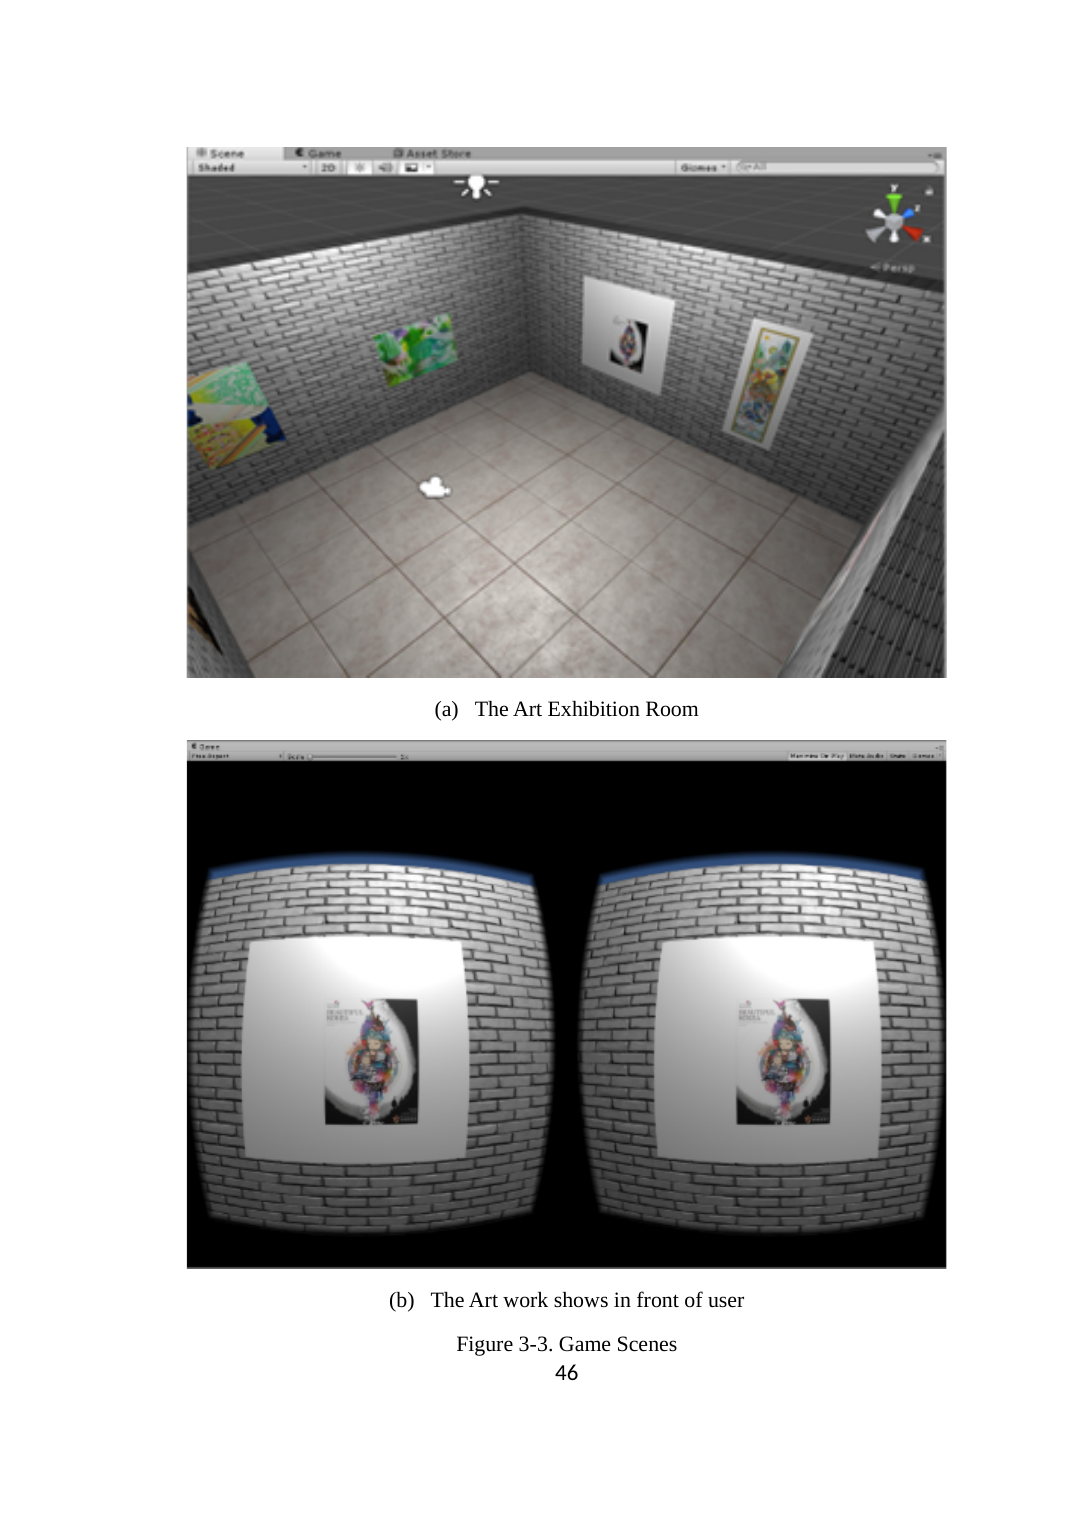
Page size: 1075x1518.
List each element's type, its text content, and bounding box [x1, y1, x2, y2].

text (b) The Art work shows in front of user [177, 1287, 956, 1312]
text Figure 3-3. Game Scenes [177, 1331, 956, 1356]
text (a) The Art Exhibition Room [177, 696, 956, 722]
picture [186, 740, 947, 1269]
picture [186, 147, 947, 678]
